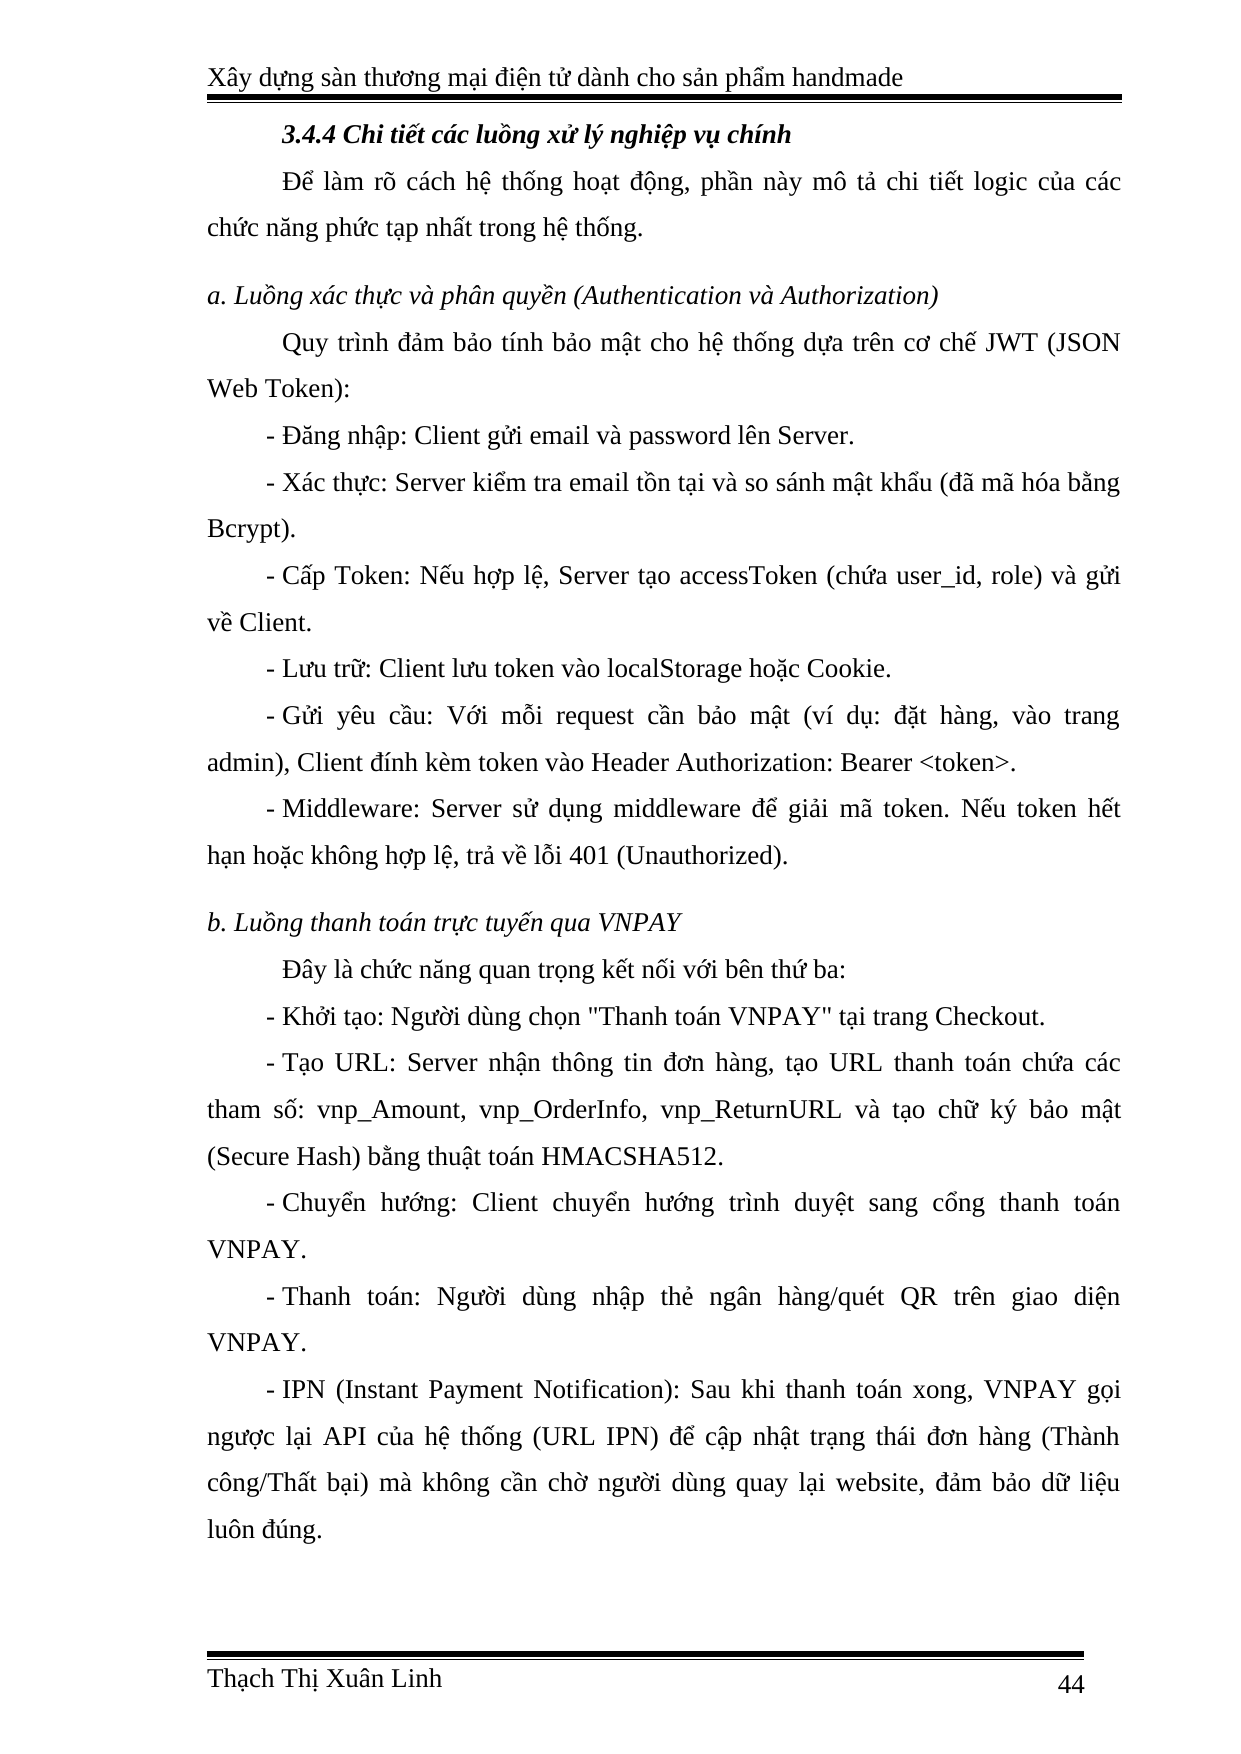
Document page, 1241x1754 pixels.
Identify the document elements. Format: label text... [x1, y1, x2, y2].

list Cấp Token: Nếu hợp lệ, Server tạo accessToken (chứa user_id, role) và gửi về Client. [207, 559, 1122, 637]
list Lưu trữ: Client lưu token vào localStorage hoặc Cookie. [207, 652, 1122, 683]
list Thanh toán: Người dùng nhập thẻ ngân hàng/quét QR trên giao diện VNPAY. [207, 1280, 1122, 1358]
subtitle 3.4.4 Chi tiết các luồng xử lý nghiệp vụ chính [282, 118, 1122, 149]
list Xác thực: Server kiểm tra email tồn tại và so sánh mật khẩu (đã mã hóa bằng Bcrypt). [207, 466, 1122, 543]
list Tạo URL: Server nhận thông tin đơn hàng, tạo URL thanh toán chứa các tham số: vnp_Amount, vnp_OrderInfo, vnp_ReturnURL và tạo chữ ký bảo mật (Secure Hash) bằng thuật toán HMACSHA512. [207, 1046, 1122, 1171]
text Quy trình đảm bảo tính bảo mật cho hệ thống dựa trên cơ chế JWT (JSON Web Token): [207, 326, 1122, 403]
list Đăng nhập: Client gửi email và password lên Server. [207, 419, 1122, 450]
subtitle b. Luồng thanh toán trực tuyến qua VNPAY [207, 906, 1122, 938]
list Khởi tạo: Người dùng chọn "Thanh toán VNPAY" tại trang Checkout. [207, 1000, 1122, 1031]
list Middleware: Server sử dụng middleware để giải mã token. Nếu token hết hạn hoặc không hợp lệ, trả về lỗi 401 (Unauthorized). [207, 792, 1122, 870]
list Gửi yêu cầu: Với mỗi request cần bảo mật (ví dụ: đặt hàng, vào trang admin), Client đính kèm token vào Header Authorization: Bearer <token>. [207, 699, 1122, 777]
text Để làm rõ cách hệ thống hoạt động, phần này mô tả chi tiết logic của các chức năng phức tạp nhất trong hệ thống. [207, 165, 1122, 243]
list IPN (Instant Payment Notification): Sau khi thanh toán xong, VNPAY gọi ngược lại API của hệ thống (URL IPN) để cập nhật trạng thái đơn hàng (Thành công/Thất bại) mà không cần chờ người dùng quay lại website, đảm bảo dữ liệu luôn đúng. [207, 1373, 1122, 1544]
subtitle a. Luồng xác thực và phân quyền (Authentication và Authorization) [207, 279, 1122, 310]
text Đây là chức năng quan trọng kết nối với bên thứ ba: [207, 953, 1122, 984]
list Chuyển hướng: Client chuyển hướng trình duyệt sang cổng thanh toán VNPAY. [207, 1186, 1122, 1264]
